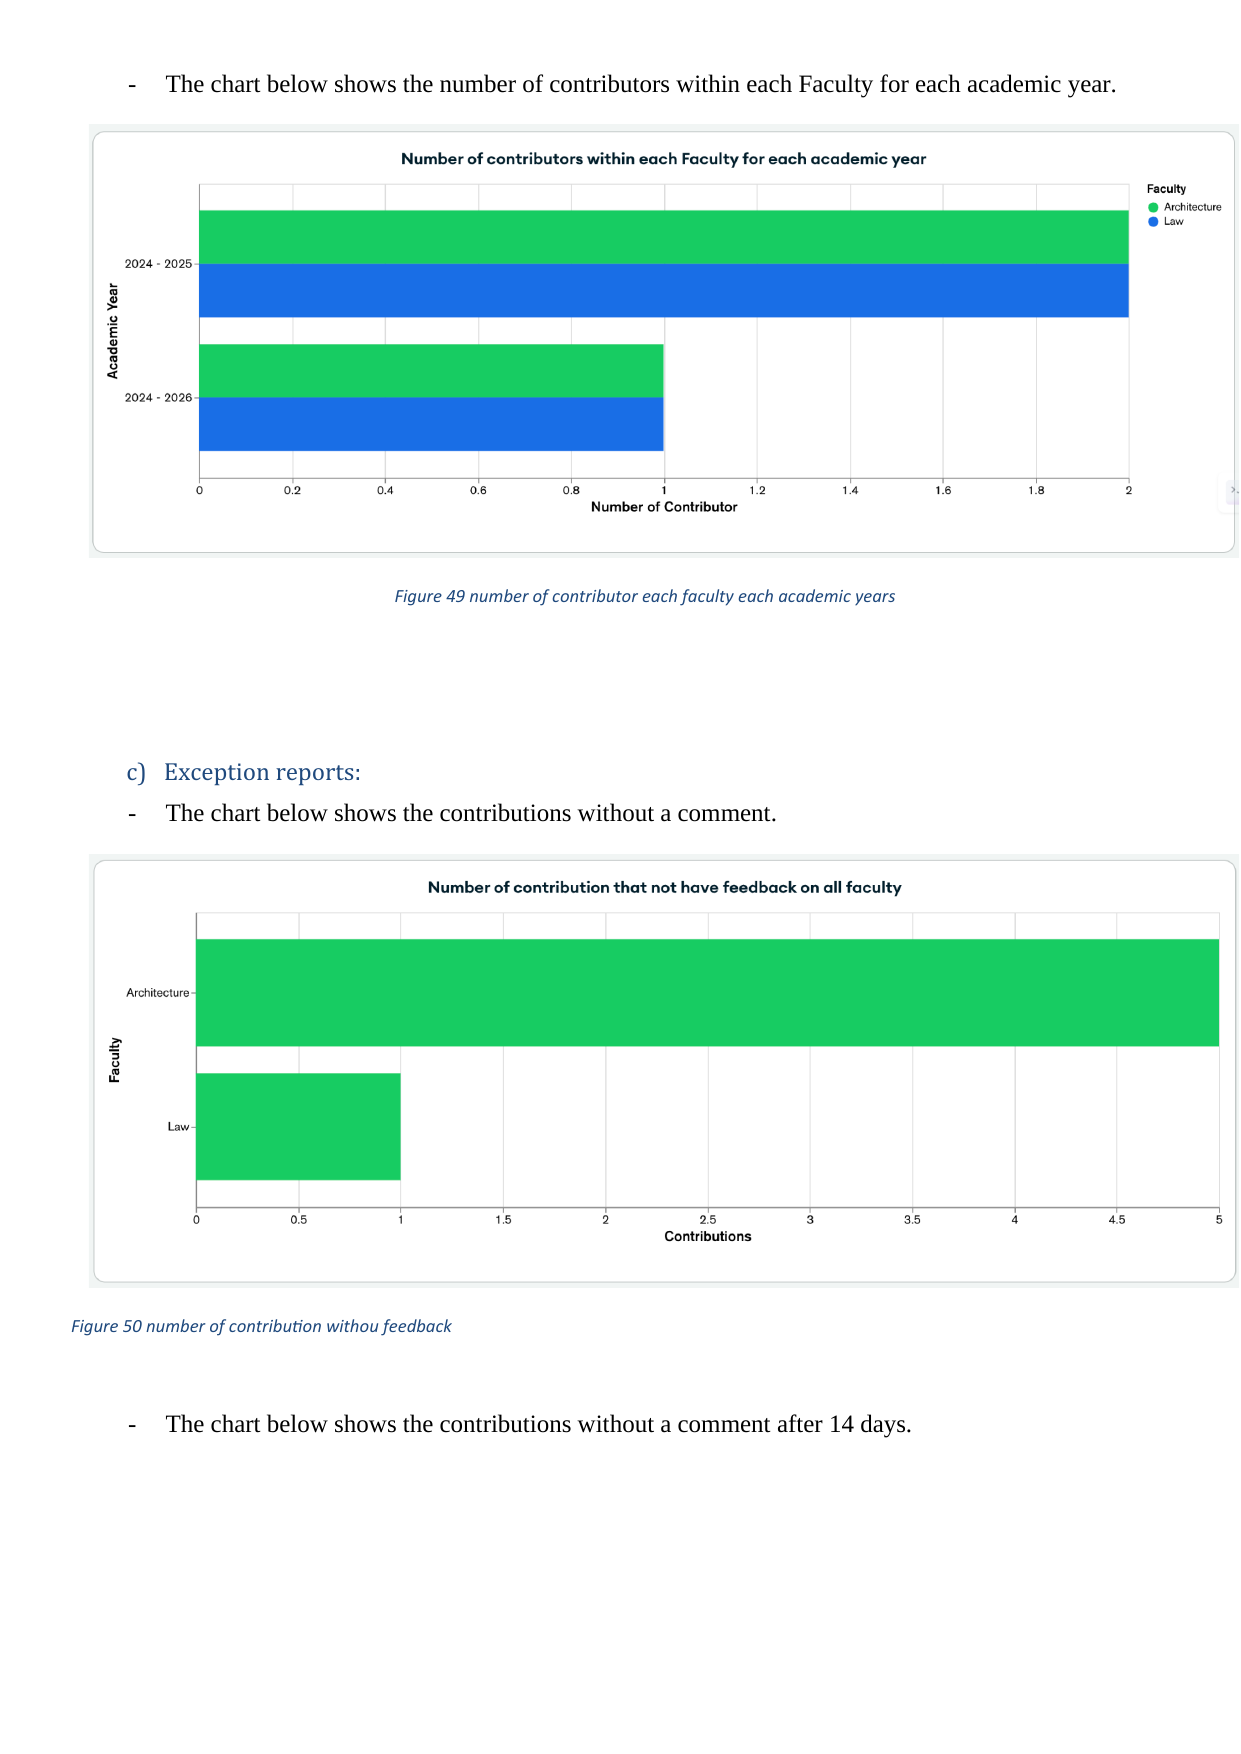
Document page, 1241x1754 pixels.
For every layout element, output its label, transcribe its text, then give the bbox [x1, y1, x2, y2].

picture [88, 854, 1240, 1288]
list The chart below shows the contributions without a comment. [128, 798, 1178, 827]
list The chart below shows the number of contributors within each Faculty for each academic year. [128, 69, 1178, 97]
subtitle Exception reports: [126, 757, 1221, 786]
list The chart below shows the contributions without a comment after 14 days. [128, 1409, 1178, 1438]
picture [88, 124, 1240, 558]
